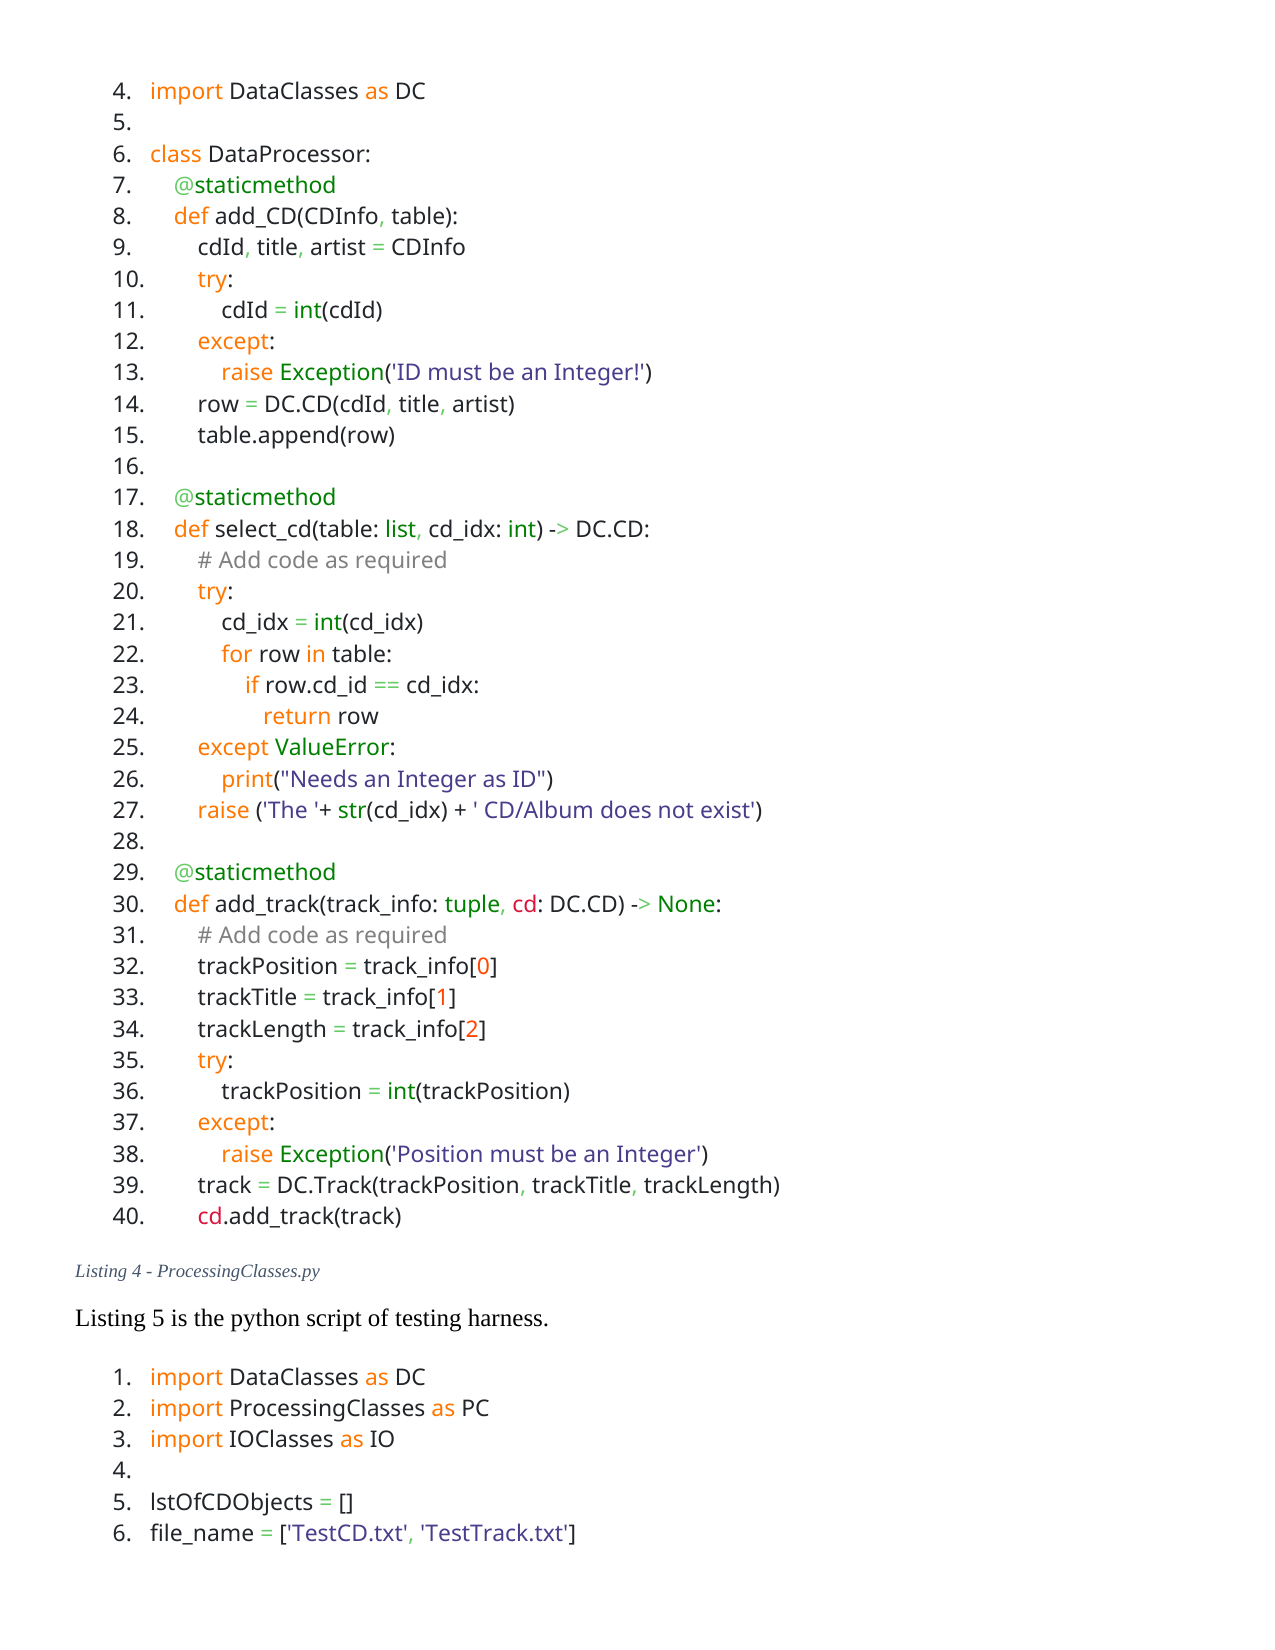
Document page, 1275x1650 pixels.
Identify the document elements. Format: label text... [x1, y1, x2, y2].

list for row in table: [112, 637, 1200, 669]
list raise Exception('ID must be an Integer!') [112, 356, 1200, 387]
list track = DC.Track(trackPosition, trackTitle, trackLength) [112, 1169, 1200, 1200]
list # Add code as required [112, 544, 1200, 575]
list import IOClasses as IO [112, 1423, 1200, 1454]
list trackLength = track_info[2] [112, 1012, 1200, 1044]
list cdId = int(cdId) [112, 294, 1200, 325]
list @staticmethod [112, 481, 1200, 512]
list trackPosition = int(trackPosition) [112, 1075, 1200, 1106]
list try: [112, 1044, 1200, 1075]
list return row [112, 700, 1200, 731]
list cd.add_track(track) [112, 1200, 1200, 1231]
list try: [112, 575, 1200, 606]
list cdId, title, artist = CDInfo [112, 231, 1200, 262]
list # Add code as required [112, 919, 1200, 950]
list def select_cd(table: list, cd_idx: int) -> DC.CD: [112, 512, 1200, 544]
list table.append(row) [112, 419, 1200, 450]
list print("Needs an Integer as ID") [112, 762, 1200, 794]
list lstOfCDObjects = [] [112, 1486, 1200, 1517]
list import DataClasses as DC [112, 75, 1200, 106]
list except: [112, 1106, 1200, 1137]
list except ValueError: [112, 731, 1200, 762]
list try: [112, 262, 1200, 294]
list cd_idx = int(cd_idx) [112, 606, 1200, 637]
list import DataClasses as DC [112, 1361, 1200, 1392]
list row = DC.CD(cdId, title, artist) [112, 387, 1200, 419]
list except: [112, 325, 1200, 356]
list file_name = ['TestCD.txt', 'TestTrack.txt'] [112, 1517, 1200, 1548]
list def add_CD(CDInfo, table): [112, 200, 1200, 231]
list trackTitle = track_info[1] [112, 981, 1200, 1012]
list @staticmethod [112, 856, 1200, 887]
list raise ('The '+ str(cd_idx) + ' CD/Album does not exist') [112, 794, 1200, 825]
list @staticmethod [112, 169, 1200, 200]
list if row.cd_id == cd_idx: [112, 669, 1200, 700]
list raise Exception('Position must be an Integer') [112, 1137, 1200, 1169]
text Listing 4 - ProcessingClasses.py [75, 1260, 1200, 1282]
list def add_track(track_info: tuple, cd: DC.CD) -> None: [112, 887, 1200, 919]
list import ProcessingClasses as PC [112, 1392, 1200, 1423]
list trackPosition = track_info[0] [112, 950, 1200, 981]
list class DataProcessor: [112, 137, 1200, 169]
text Listing 5 is the python script of testing harness. [75, 1303, 1200, 1332]
